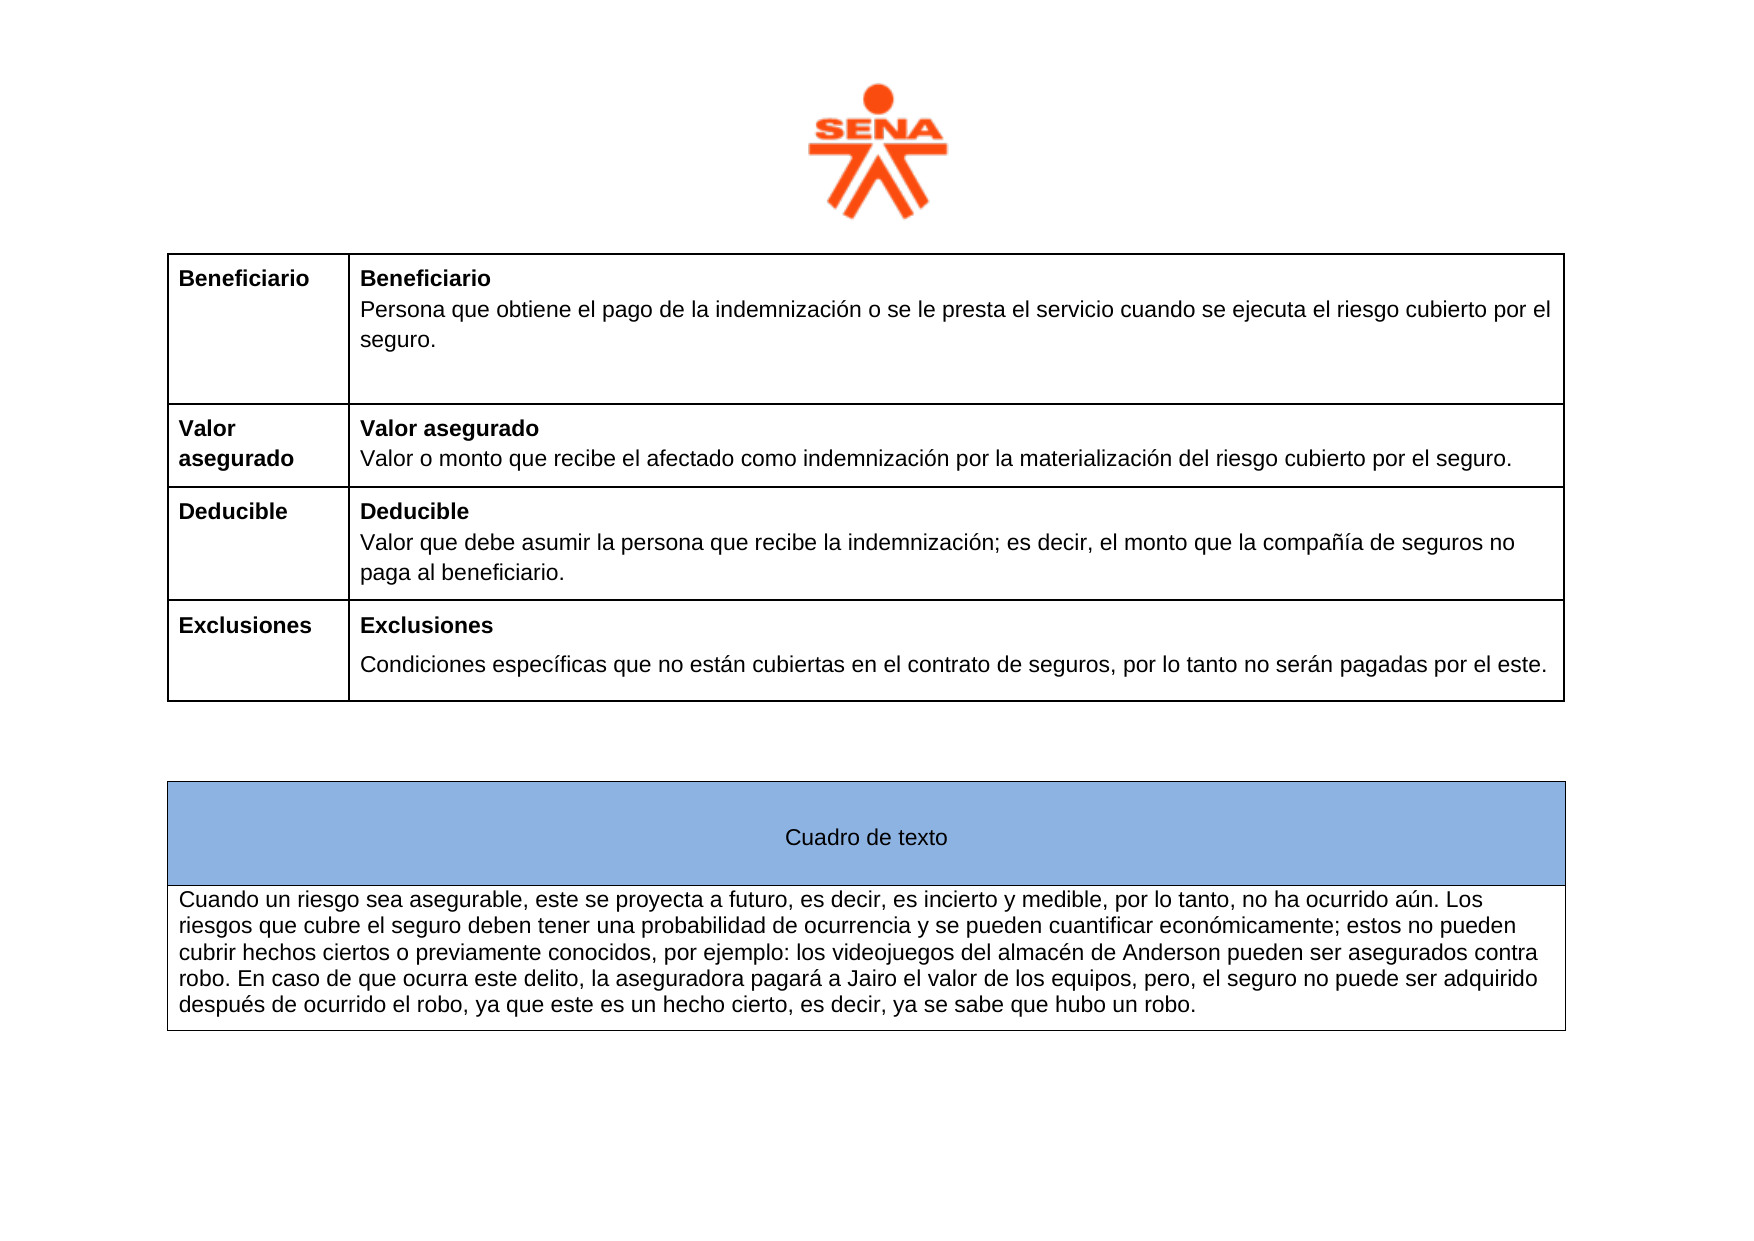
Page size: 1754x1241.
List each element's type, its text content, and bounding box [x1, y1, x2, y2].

table_cell Cuando un riesgo sea asegurable, este se proyecta a futuro, es decir, es incierto y medible, por lo tanto, no ha ocurrido aún. Los riesgos que cubre el seguro deben tener una probabilidad de ocurrencia y se pueden cuantificar económicamente; estos no pueden cubrir hechos ciertos o previamente conocidos, por ejemplo: los videojuegos del almacén de Anderson pueden ser asegurados contra robo. En caso de que ocurra este delito, la aseguradora pagará a Jairo el valor de los equipos, pero, el seguro no puede ser adquirido después de ocurrido el robo, ya que este es un hecho cierto, es decir, ya se sabe que hubo un robo. [168, 886, 1565, 1030]
table_cell Beneficiario Persona que obtiene el pago de la indemnización o se le presta el servicio cuando se ejecuta el riesgo cubierto por el seguro. [350, 255, 1563, 402]
table_cell Deducible Valor que debe asumir la persona que recibe la indemnización; es decir, el monto que la compañía de seguros no paga al beneficiario. [350, 488, 1563, 599]
table_cell Beneficiario [169, 255, 348, 402]
picture [796, 75, 958, 227]
table_cell Deducible [169, 488, 348, 599]
table_cell Exclusiones [169, 601, 348, 700]
table_cell Valor asegurado Valor o monto que recibe el afectado como indemnización por la materialización del riesgo cubierto por el seguro. [350, 405, 1563, 486]
table_cell Exclusiones Condiciones específicas que no están cubiertas en el contrato de seguros, por lo tanto no serán pagadas por el este. [350, 601, 1563, 700]
table_header Cuadro de texto [168, 782, 1565, 885]
table_cell Valor asegurado [169, 405, 348, 486]
